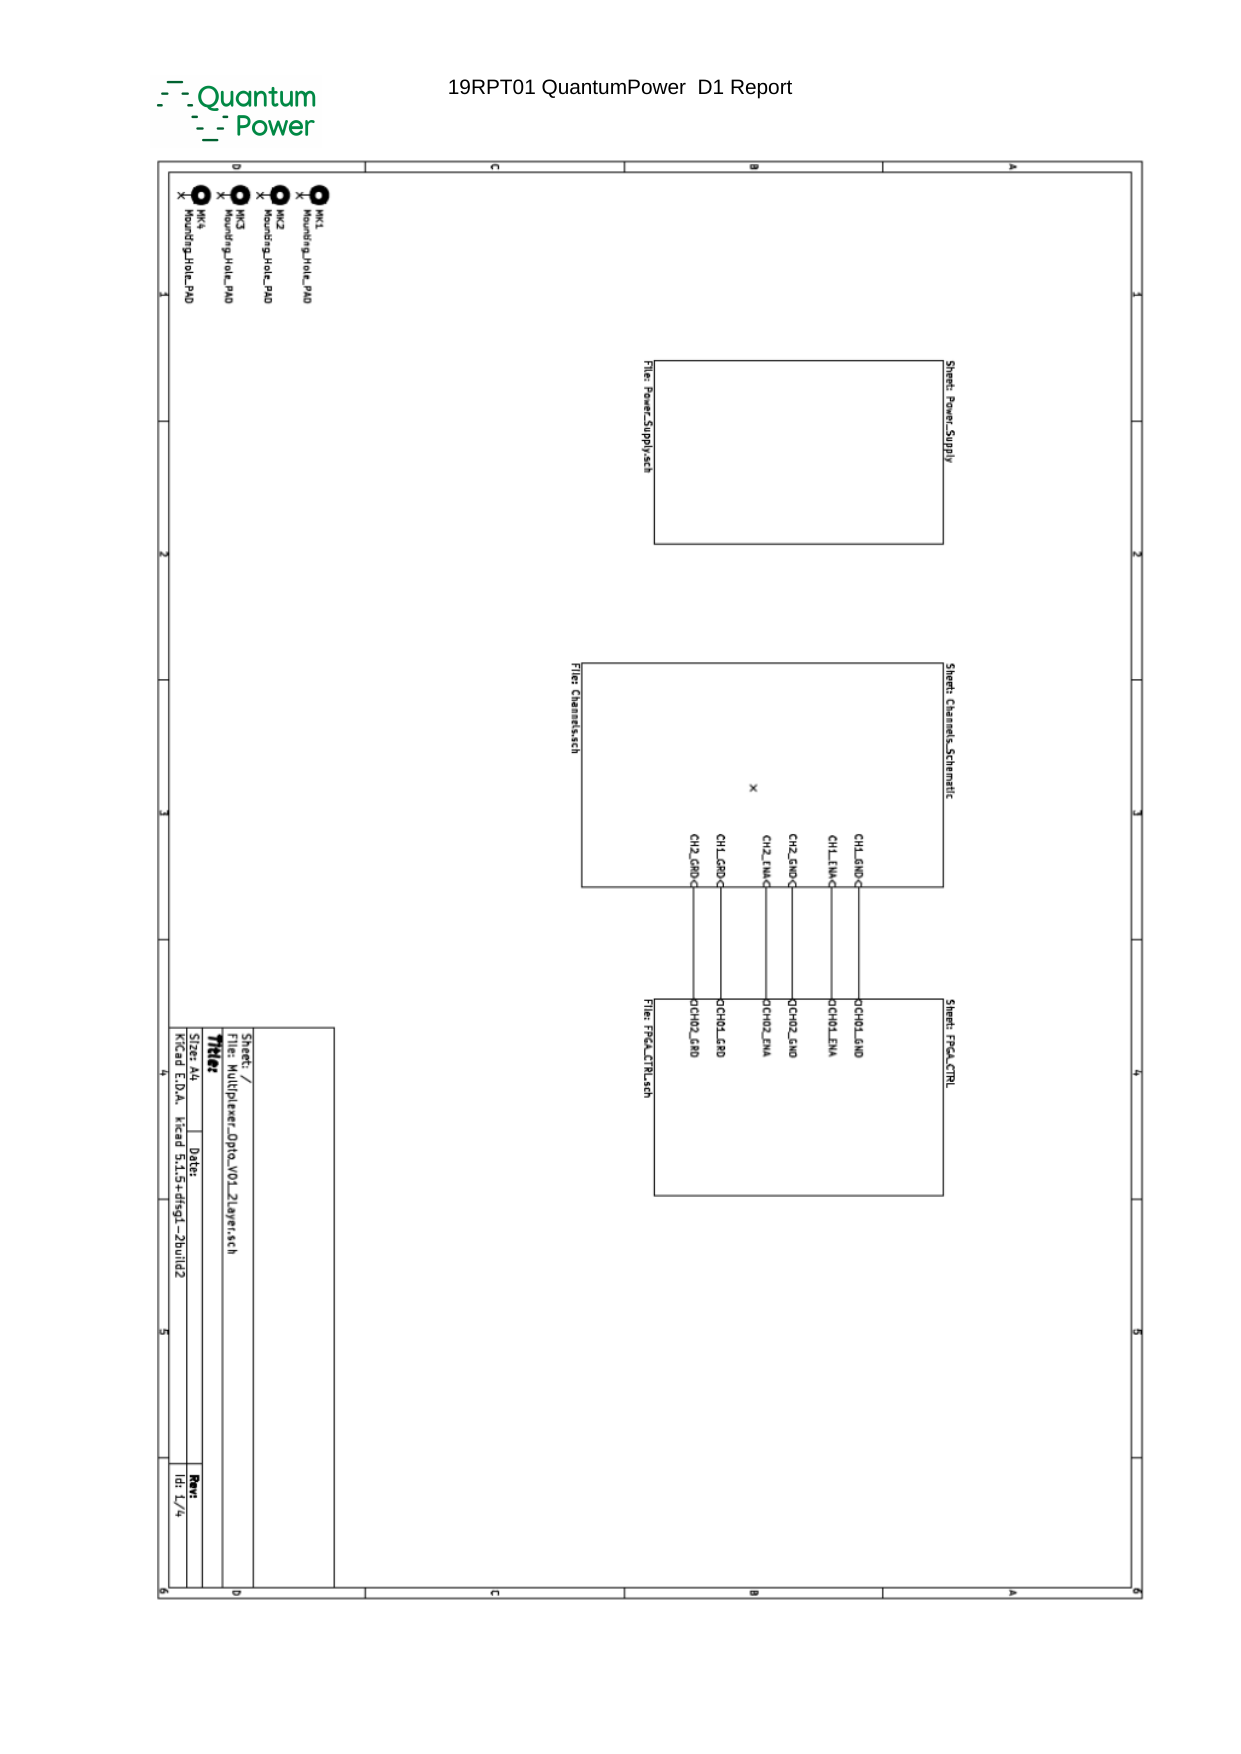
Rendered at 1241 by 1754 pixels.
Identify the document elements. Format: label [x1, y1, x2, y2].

picture [150, 75, 322, 148]
